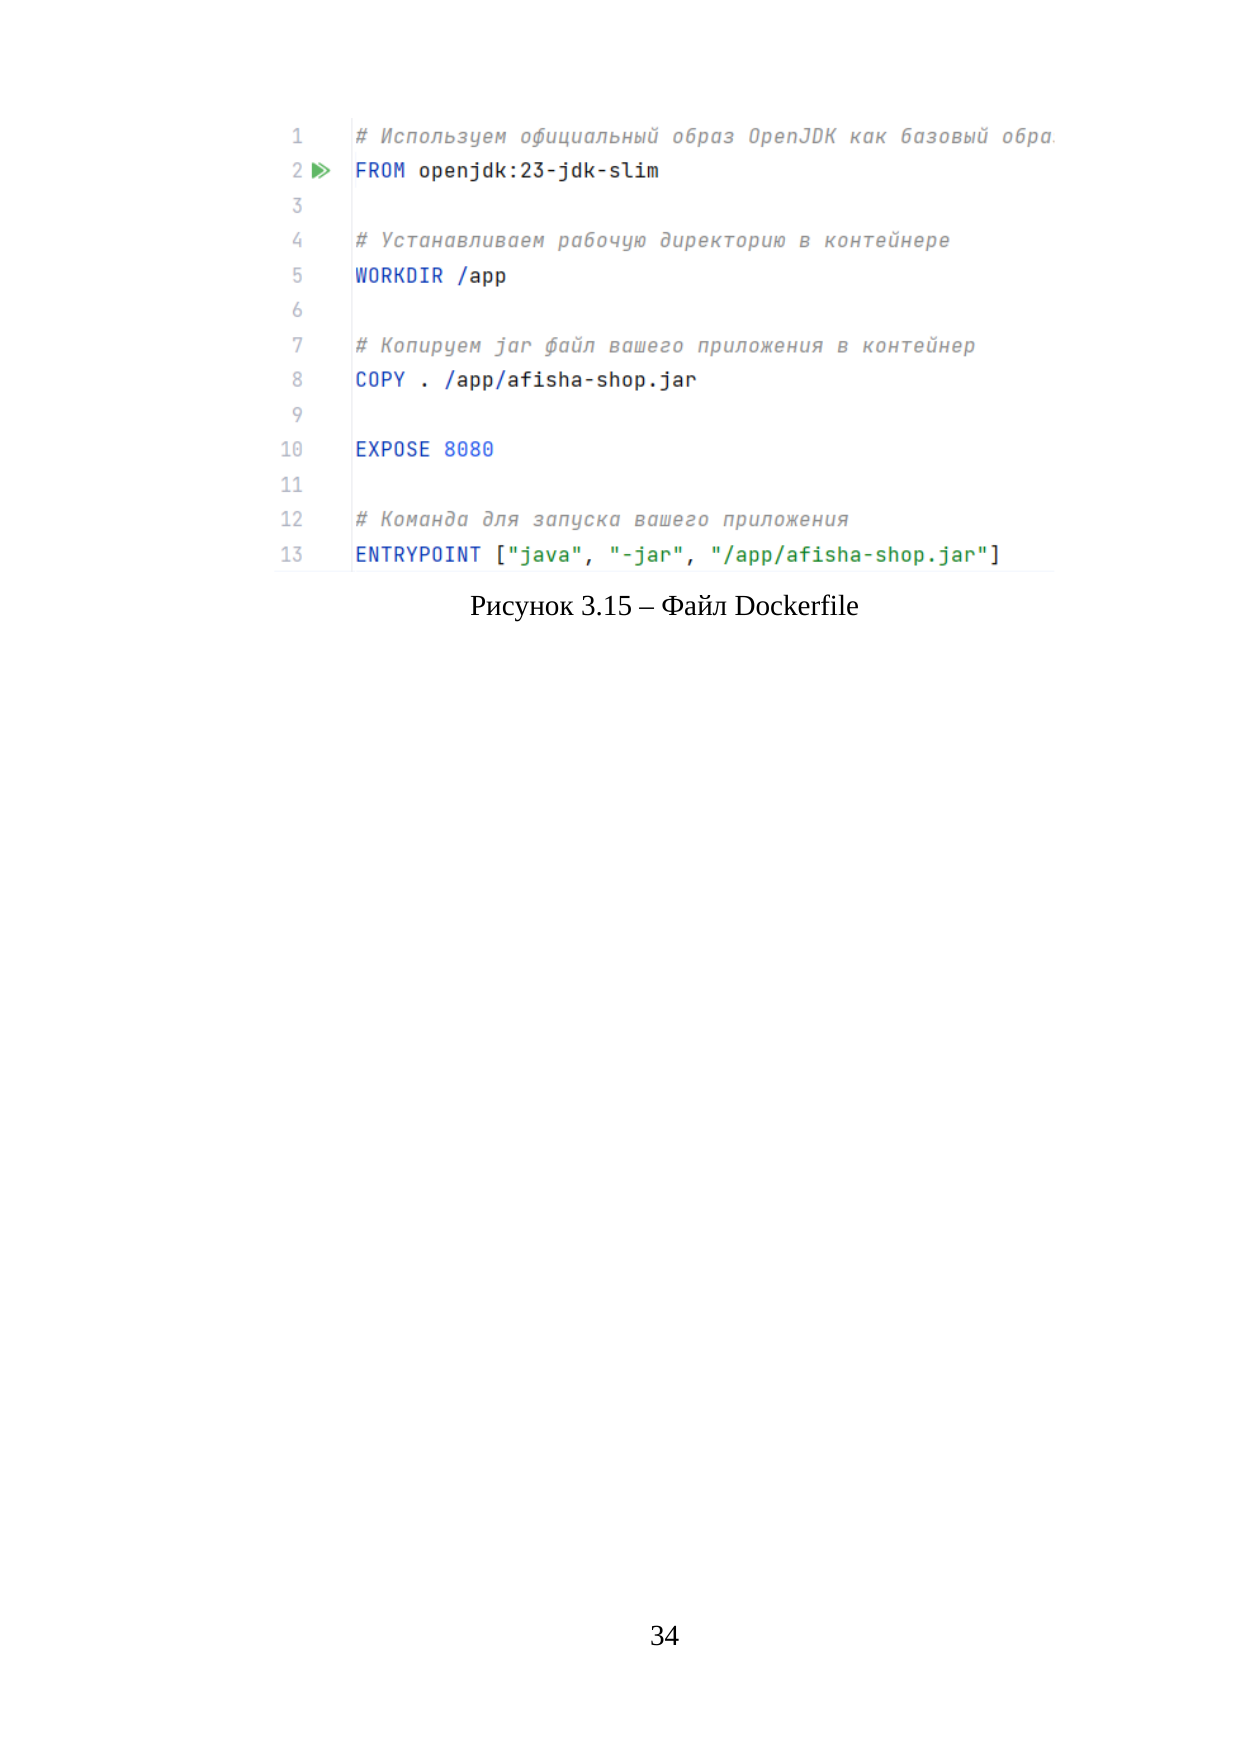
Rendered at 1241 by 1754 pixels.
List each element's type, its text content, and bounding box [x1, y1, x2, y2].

text Рисунок 3.15 – Файл Dockerfile [177, 588, 1152, 622]
picture [274, 118, 1055, 572]
